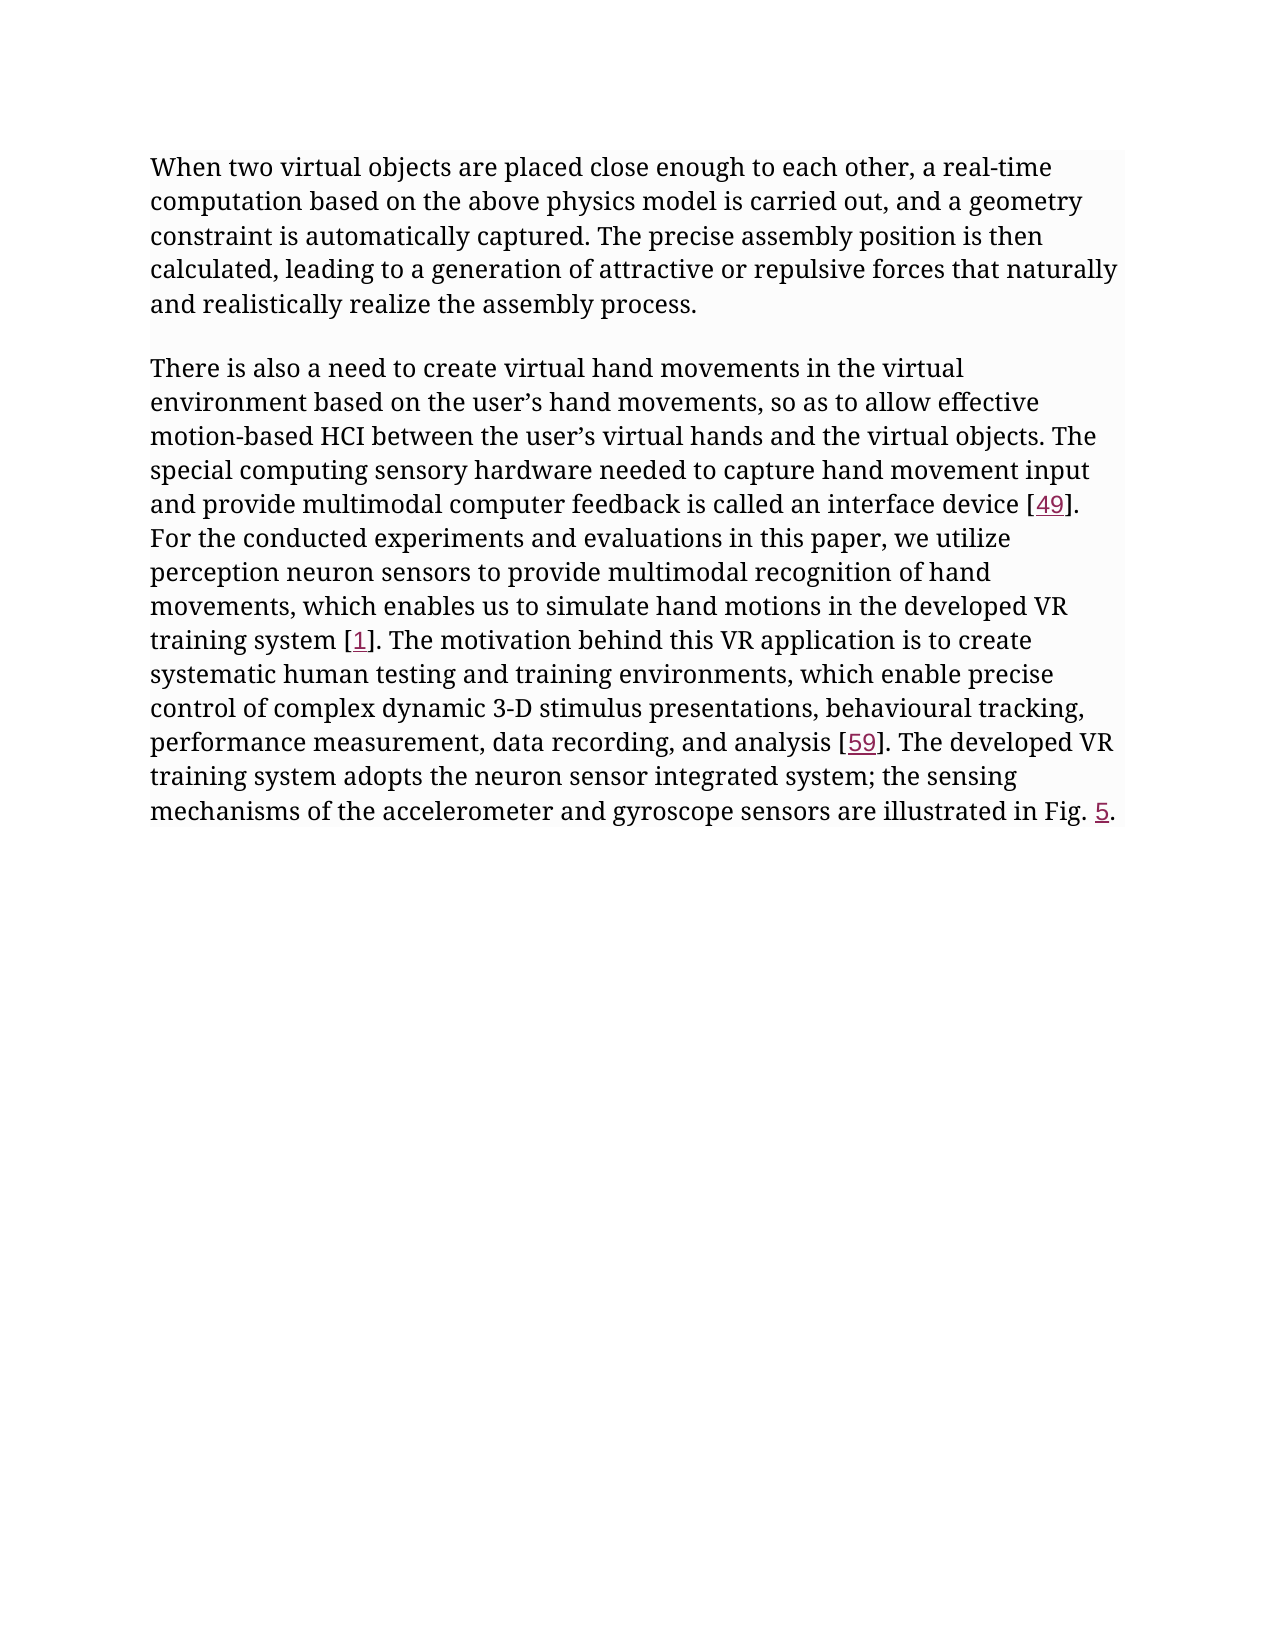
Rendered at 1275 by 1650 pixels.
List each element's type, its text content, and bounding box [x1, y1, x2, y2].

text There is also a need to create virtual hand movements in the virtual environment based on the user’s hand movements, so as to allow effective motion-based HCI between the user’s virtual hands and the virtual objects. The special computing sensory hardware needed to capture hand movement input and provide multimodal computer feedback is called an interface device [49]. For the conducted experiments and evaluations in this paper, we utilize perception neuron sensors to provide multimodal recognition of hand movements, which enables us to simulate hand motions in the developed VR training system [1]. The motivation behind this VR application is to create systematic human testing and training environments, which enable precise control of complex dynamic 3-D stimulus presentations, behavioural tracking, performance measurement, data recording, and analysis [59]. The developed VR training system adopts the neuron sensor integrated system; the sensing mechanisms of the accelerometer and gyroscope sensors are illustrated in Fig. 5. [150, 350, 1125, 827]
text When two virtual objects are placed close enough to each other, a real-time computation based on the above physics model is carried out, and a geometry constraint is automatically captured. The precise assembly position is then calculated, leading to a generation of attractive or repulsive forces that naturally and realistically realize the assembly process. [150, 150, 1125, 320]
